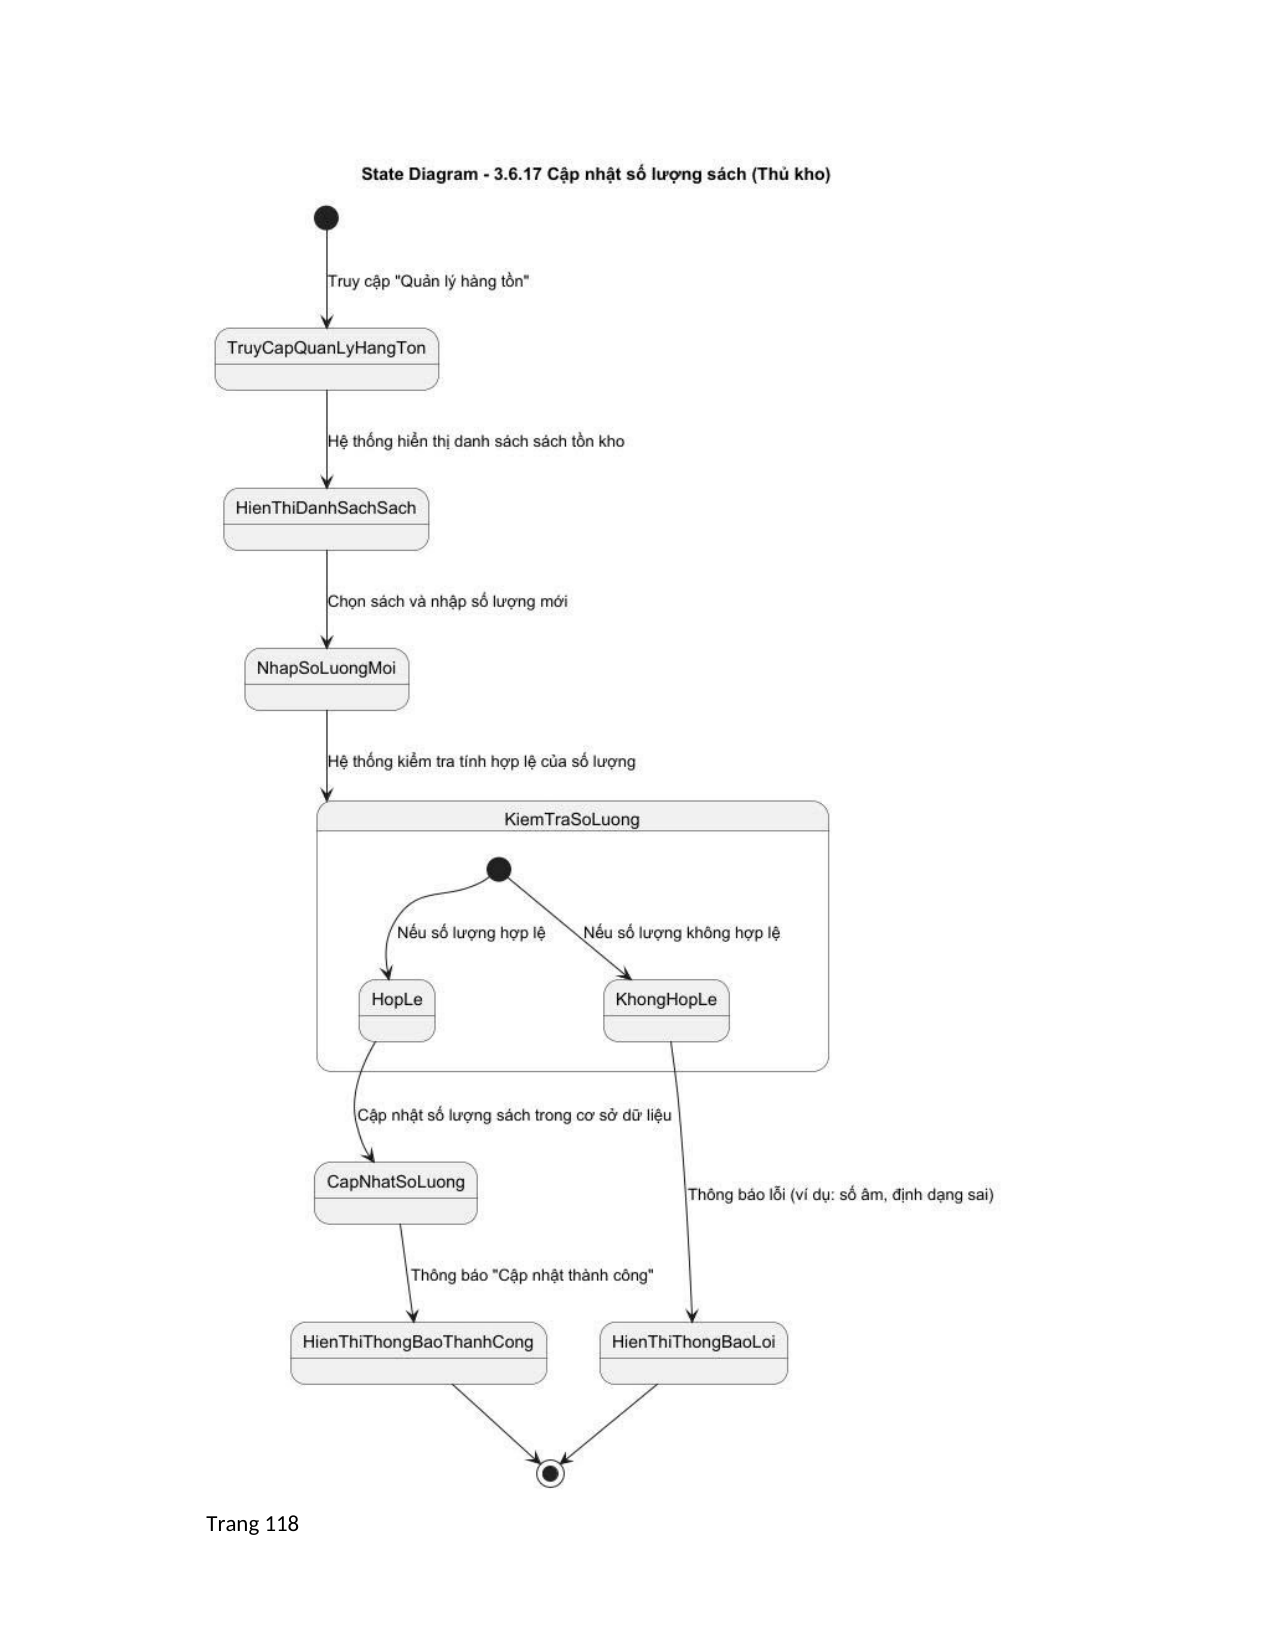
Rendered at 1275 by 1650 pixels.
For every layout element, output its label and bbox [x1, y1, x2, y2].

picture [206, 150, 1002, 1493]
